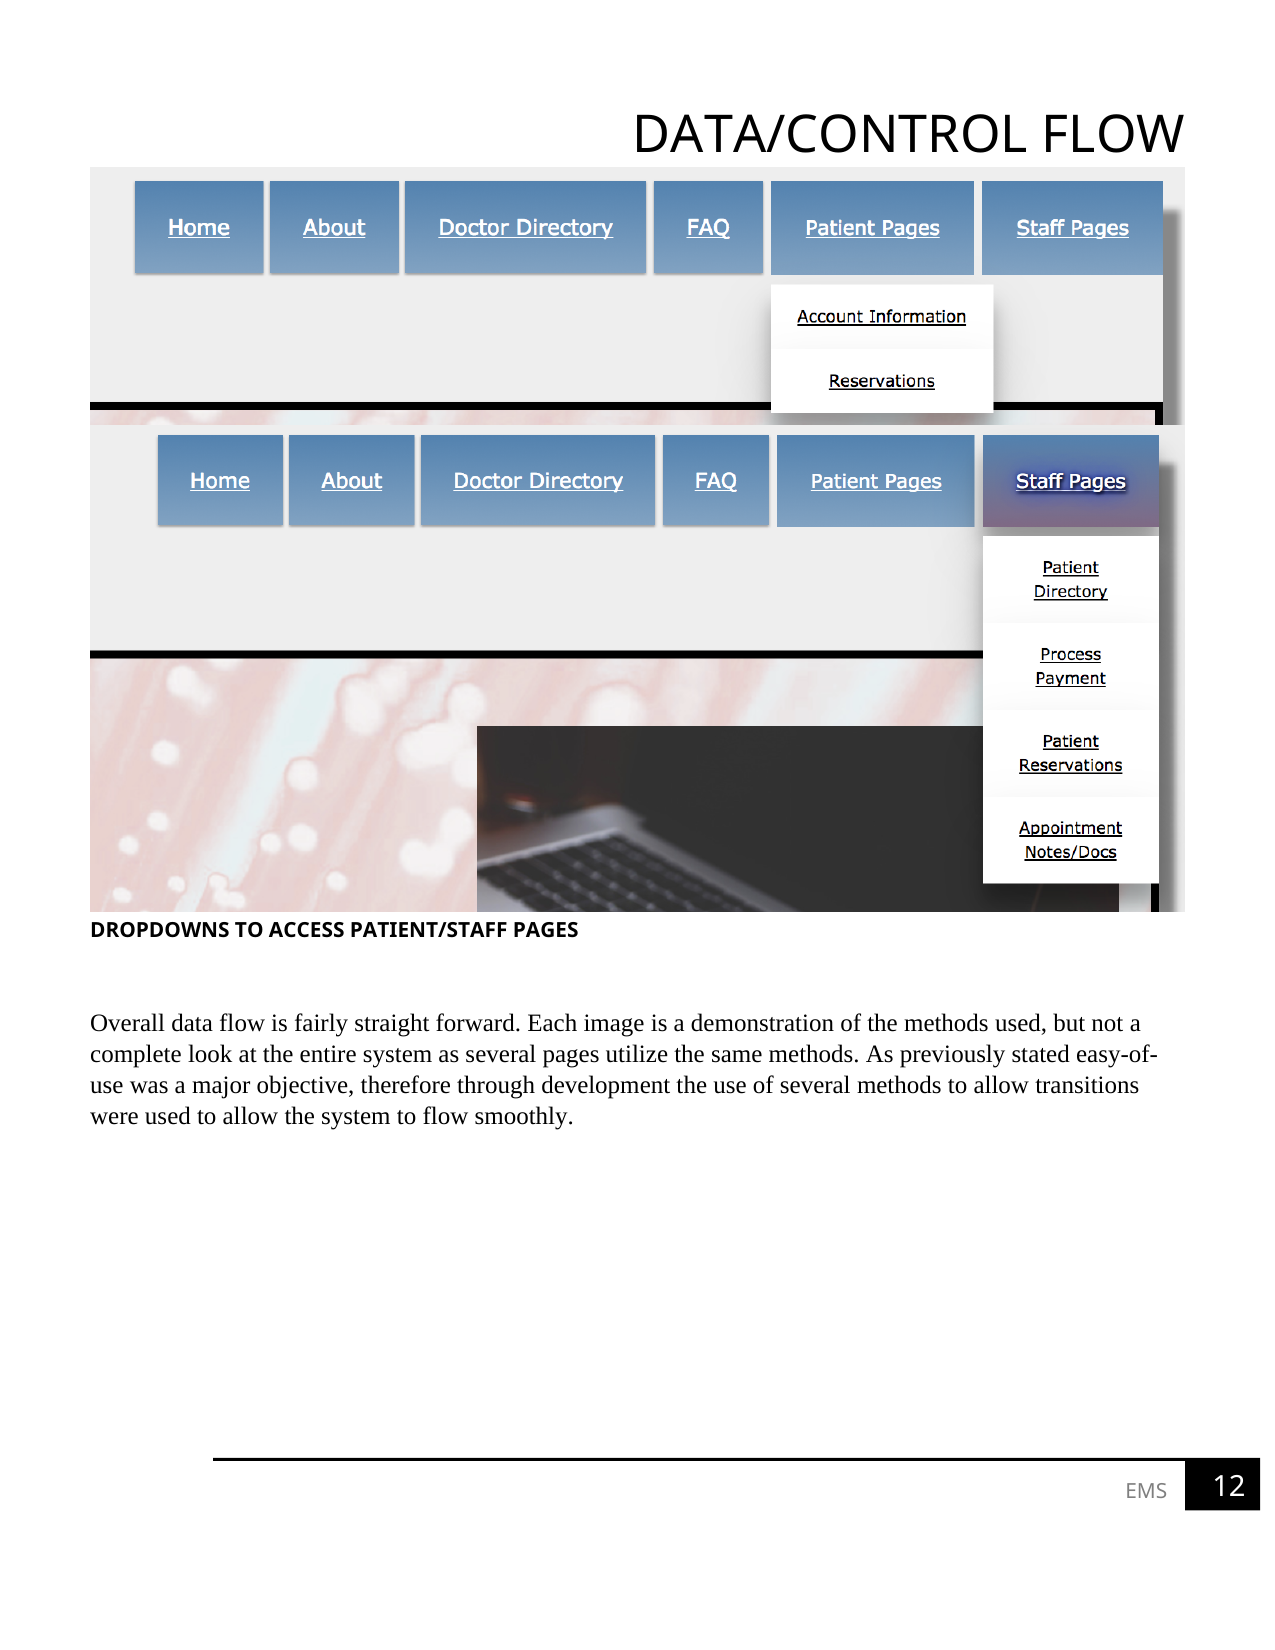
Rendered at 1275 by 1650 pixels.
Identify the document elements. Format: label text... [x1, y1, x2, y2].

text Overall data flow is fairly straight forward. Each image is a demonstration of the methods used, but not a complete look at the entire system as several pages utilize the same methods. As previously stated easy-of-use was a major objective, therefore through development the use of several methods to allow transitions were used to allow the system to flow smoothly. [90, 1008, 1185, 1130]
subtitle data/control flow [90, 96, 1185, 167]
text DROPDOWNS TO ACCESS PATIENT/STAFF PAGES [90, 916, 1185, 944]
picture [90, 167, 1185, 912]
